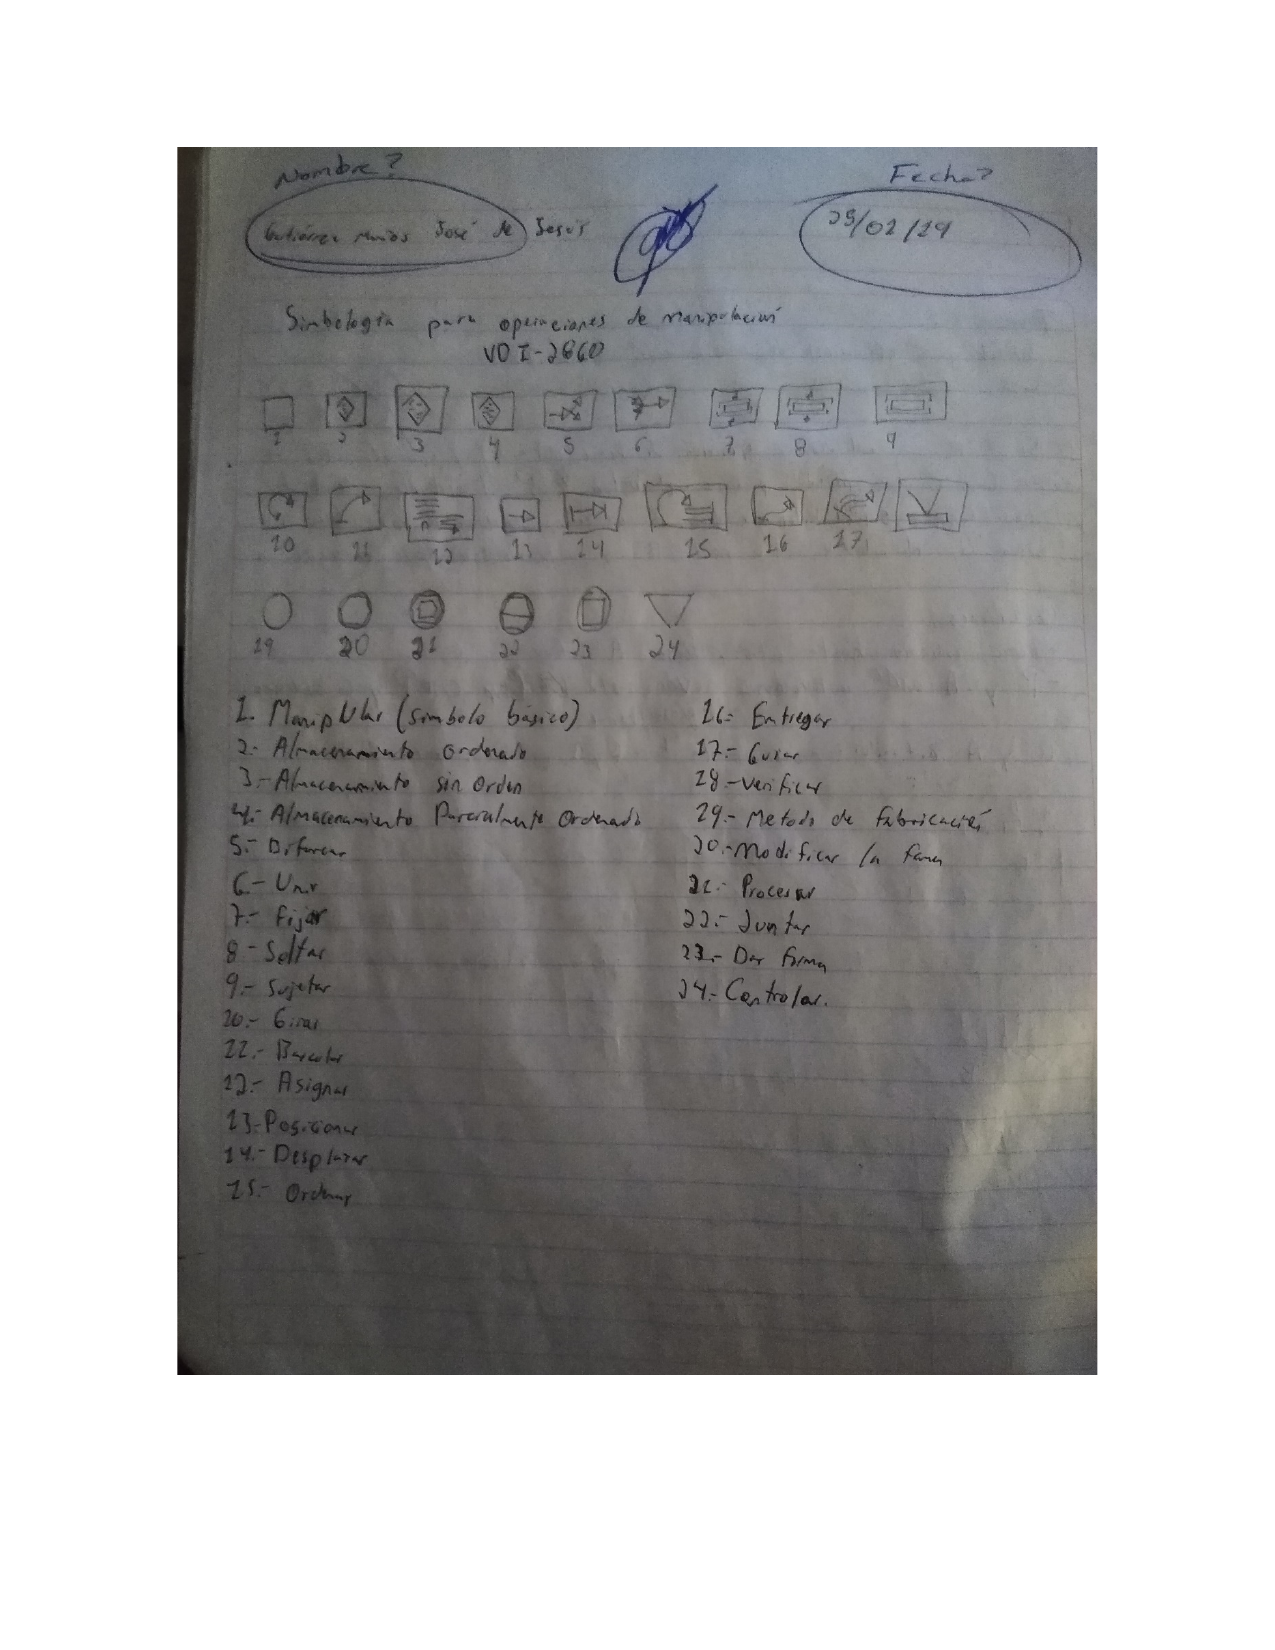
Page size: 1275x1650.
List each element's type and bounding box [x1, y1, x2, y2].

picture [177, 147, 1098, 1375]
